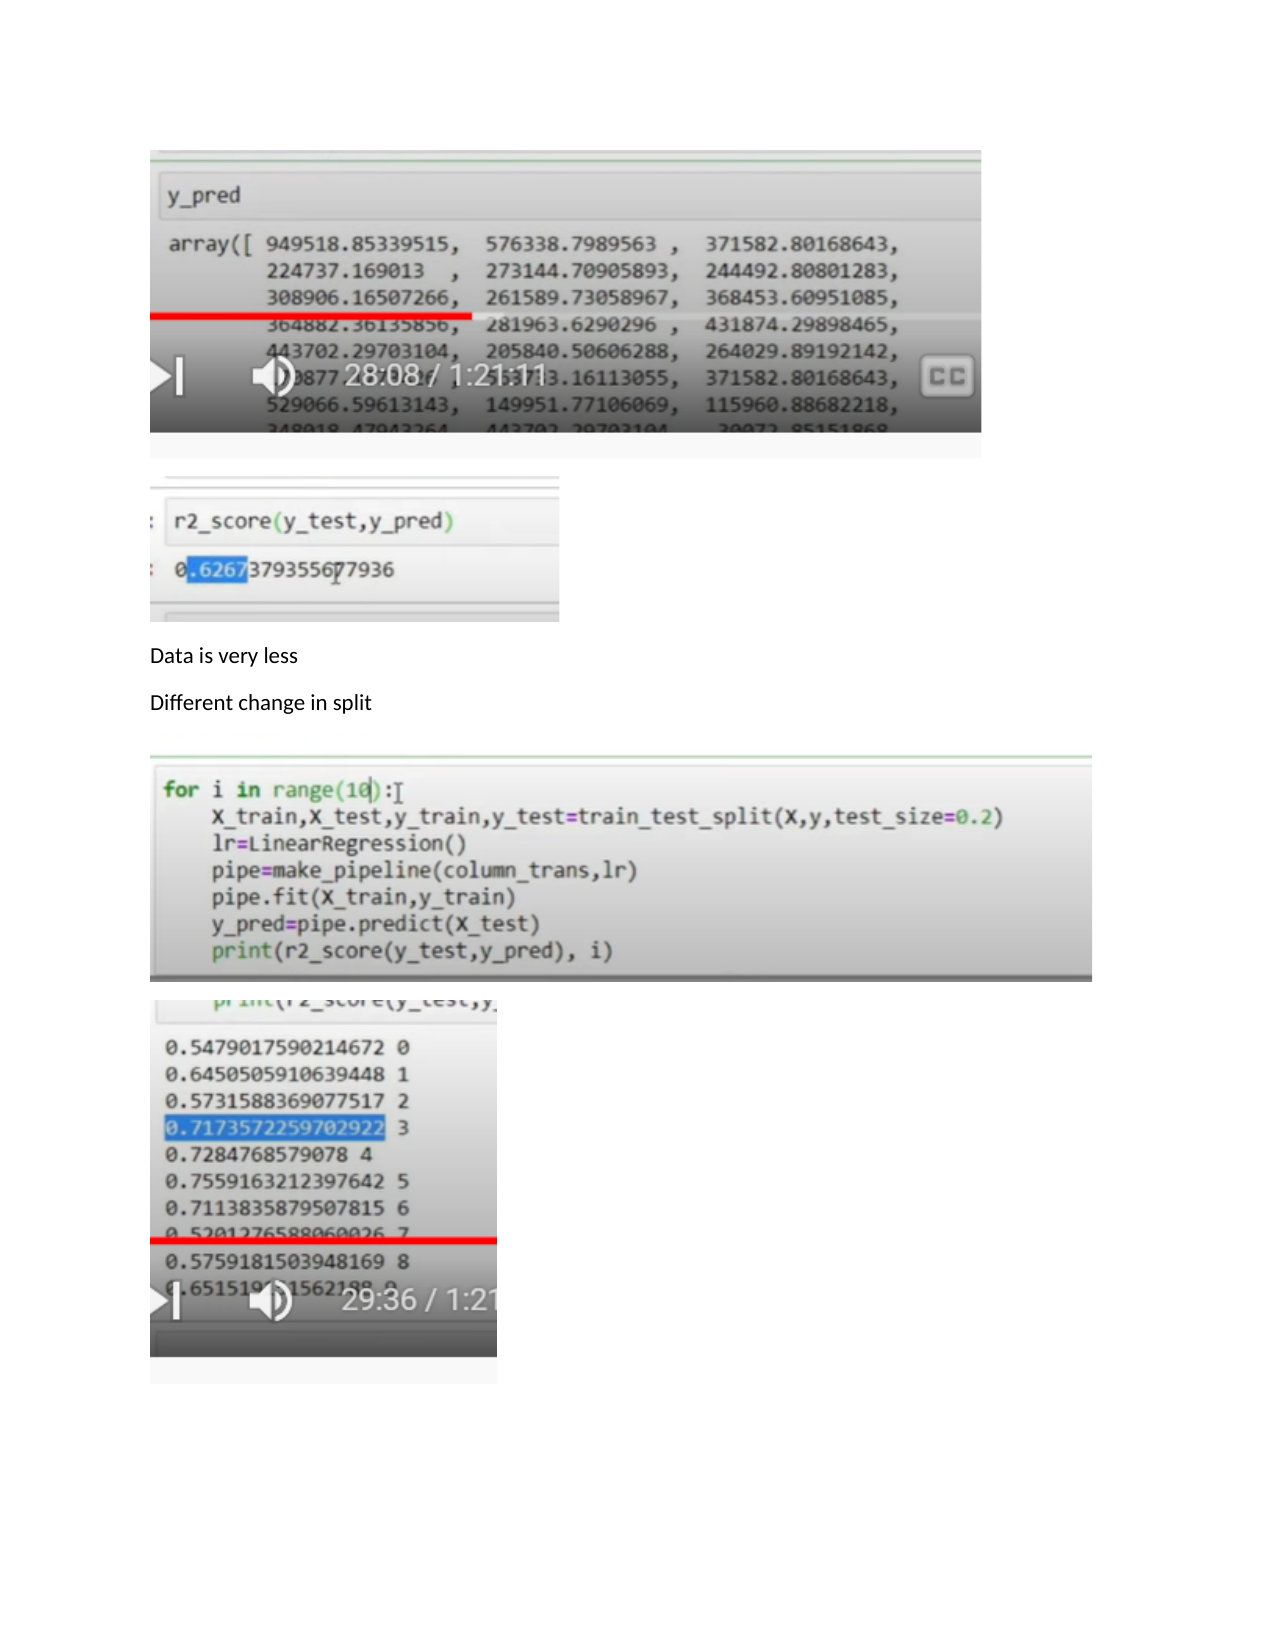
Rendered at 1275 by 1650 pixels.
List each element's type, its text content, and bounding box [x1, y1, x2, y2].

picture [150, 476, 560, 622]
text Data is very less [150, 641, 1125, 669]
text Different change in split [150, 688, 1125, 716]
picture [150, 734, 1093, 982]
picture [150, 150, 982, 458]
picture [150, 1000, 497, 1384]
